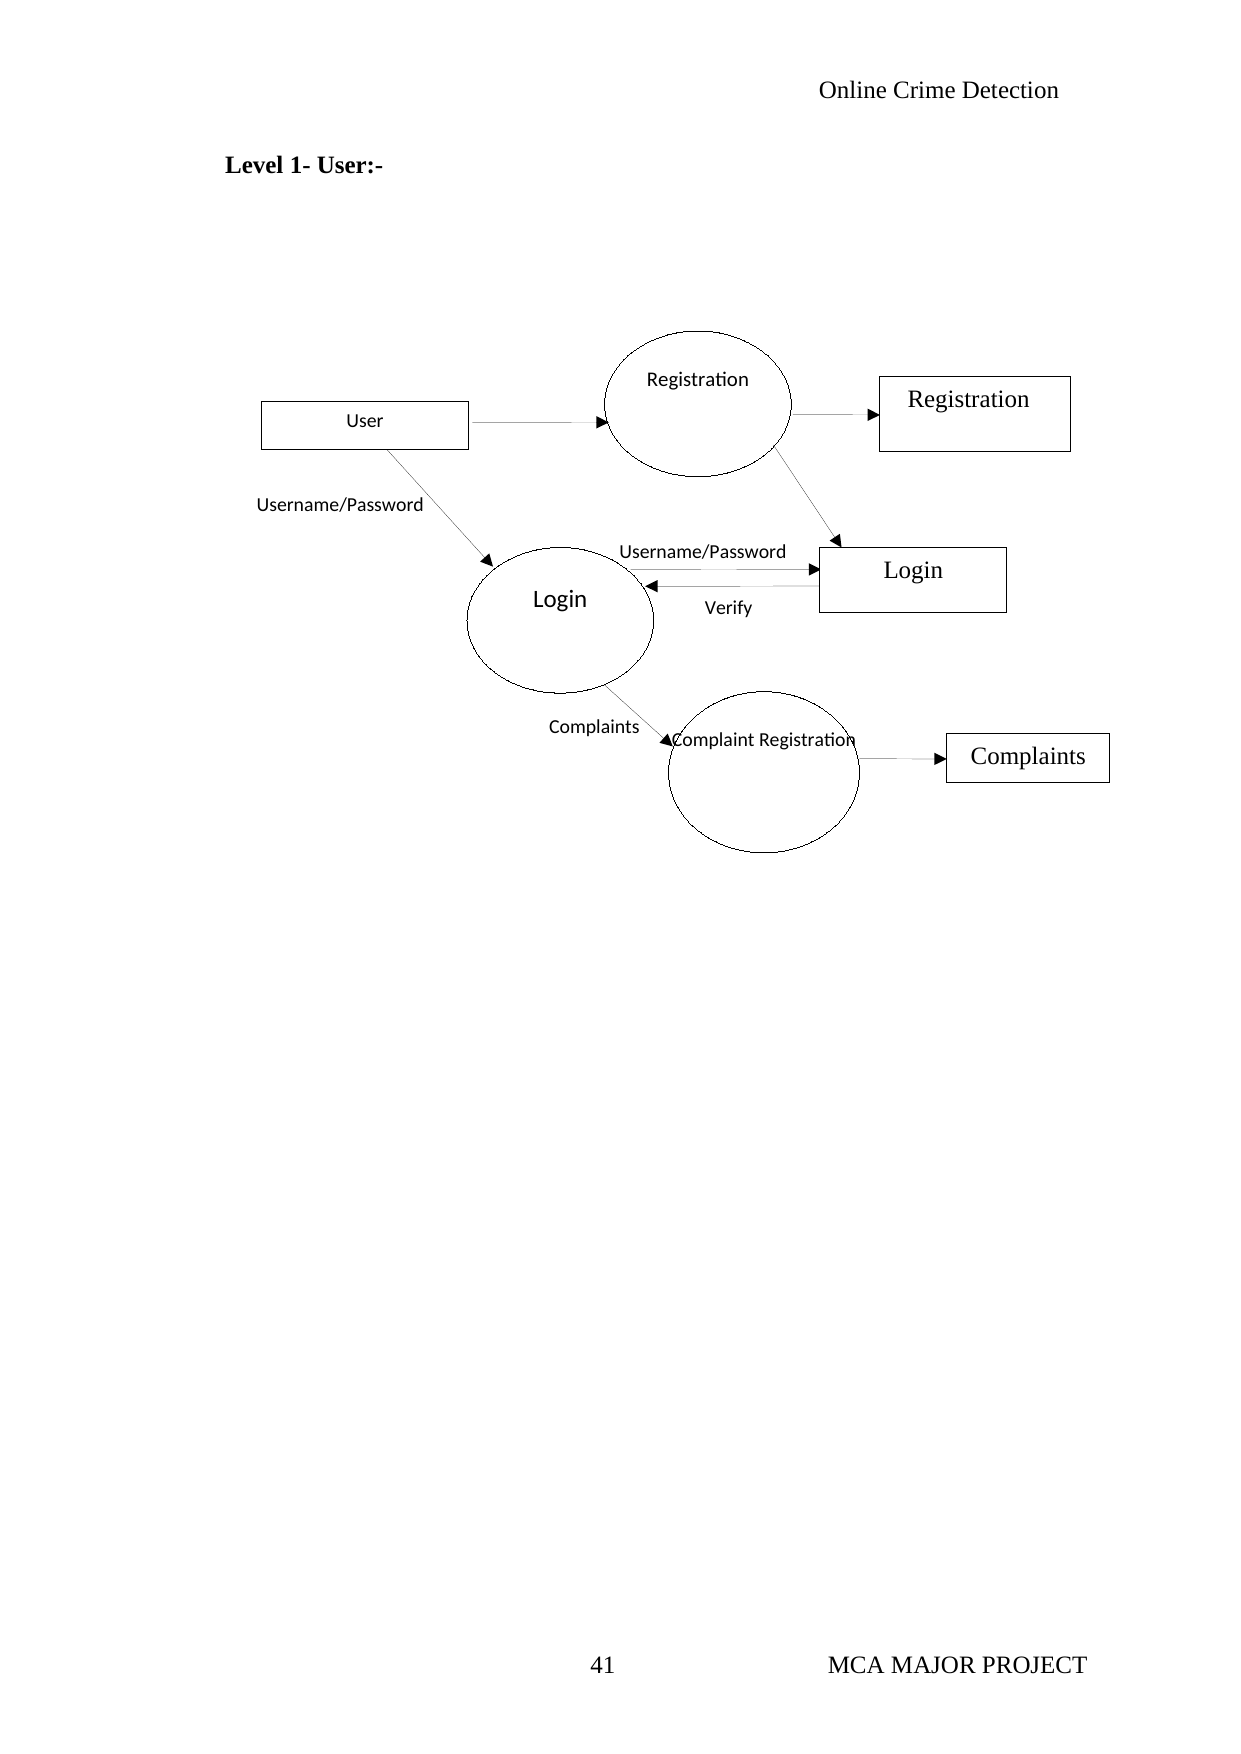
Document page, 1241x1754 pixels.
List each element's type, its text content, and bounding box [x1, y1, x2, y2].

text Level 1- User:- [225, 150, 1090, 179]
